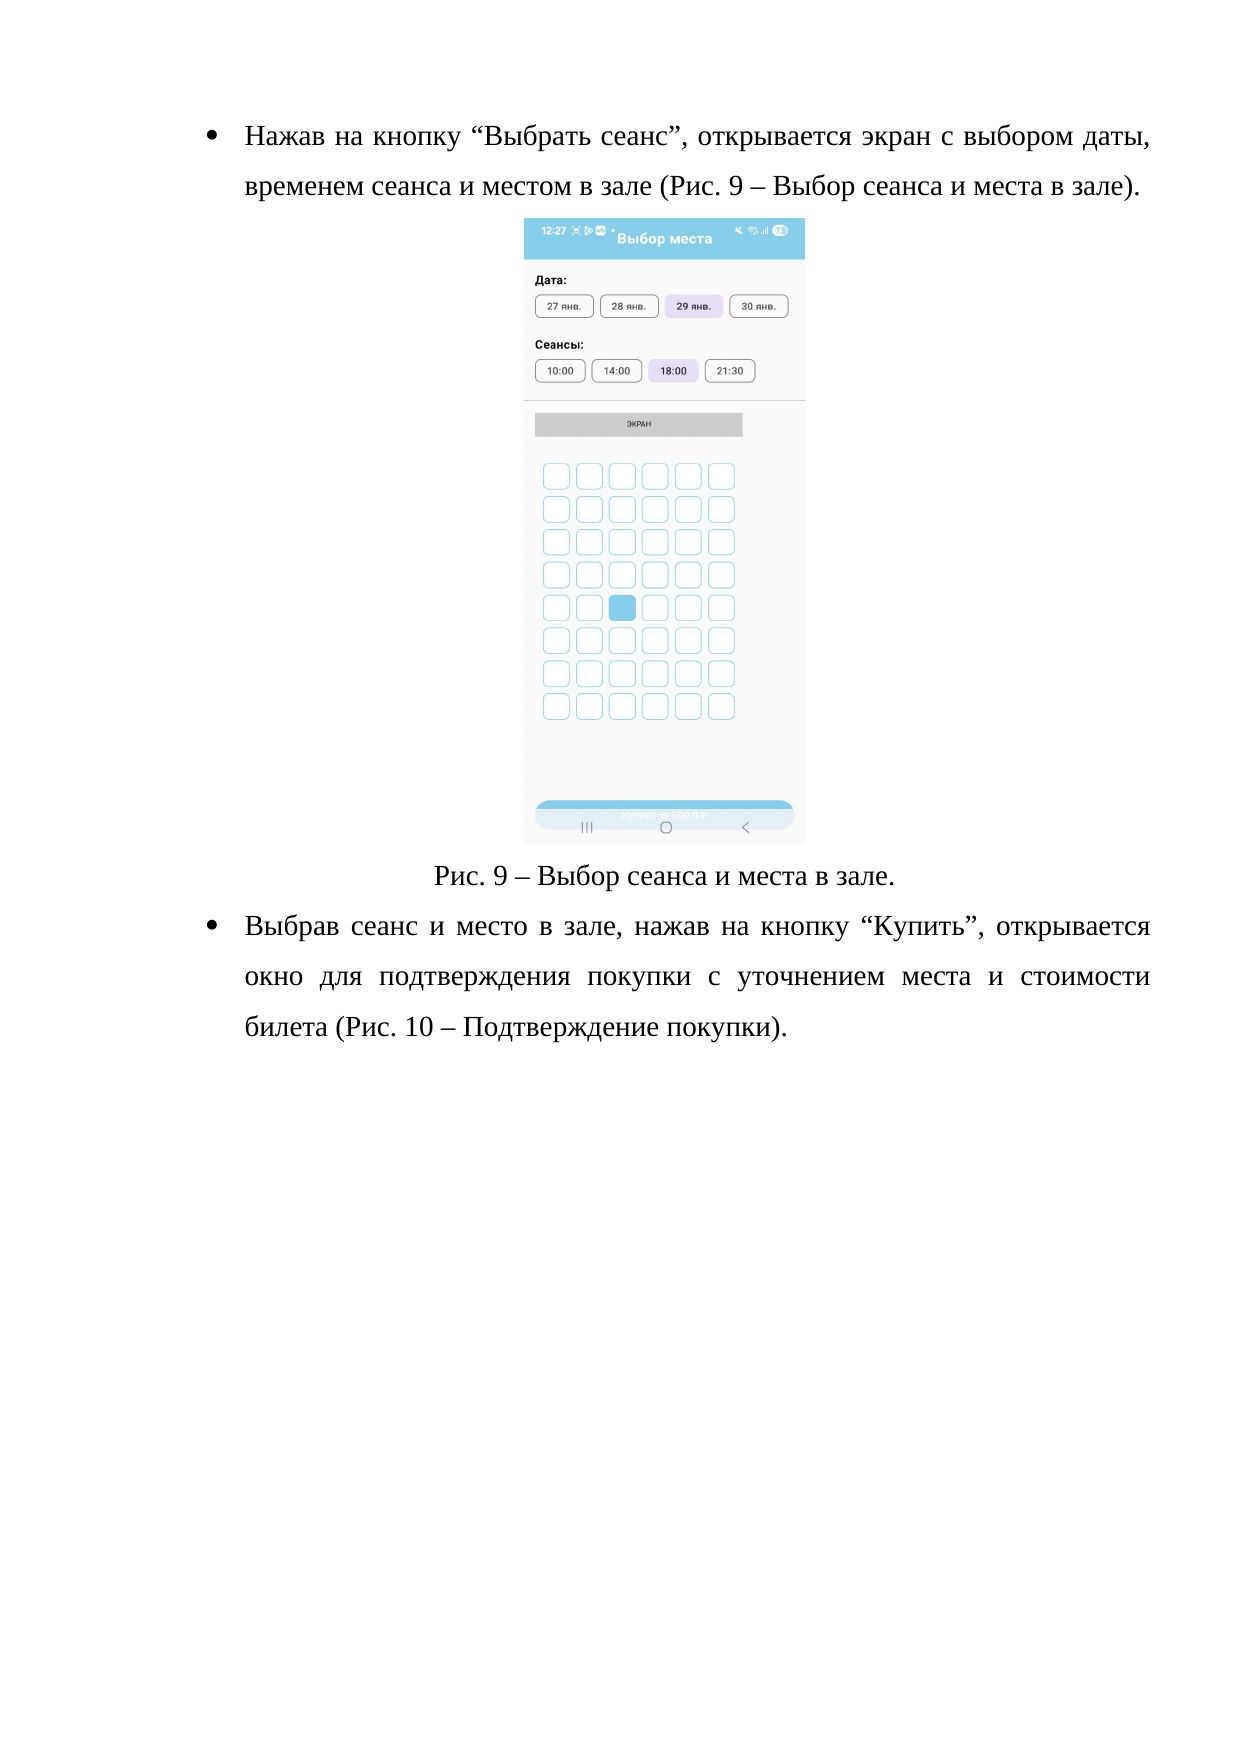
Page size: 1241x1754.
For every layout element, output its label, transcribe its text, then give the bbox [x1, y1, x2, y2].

list Нажав на кнопку “Выбрать сеанс”, открывается экран с выбором даты, временем сеанса и местом в зале (Рис. 9 – Выбор сеанса и места в зале). [207, 118, 1152, 202]
list Выбрав сеанс и место в зале, нажав на кнопку “Купить”, открывается окно для подтверждения покупки с уточнением места и стоимости билета (Рис. 10 – Подтверждение покупки). [207, 908, 1152, 1042]
text Рис. 9 – Выбор сеанса и места в зале. [177, 858, 1152, 891]
picture [523, 218, 805, 844]
